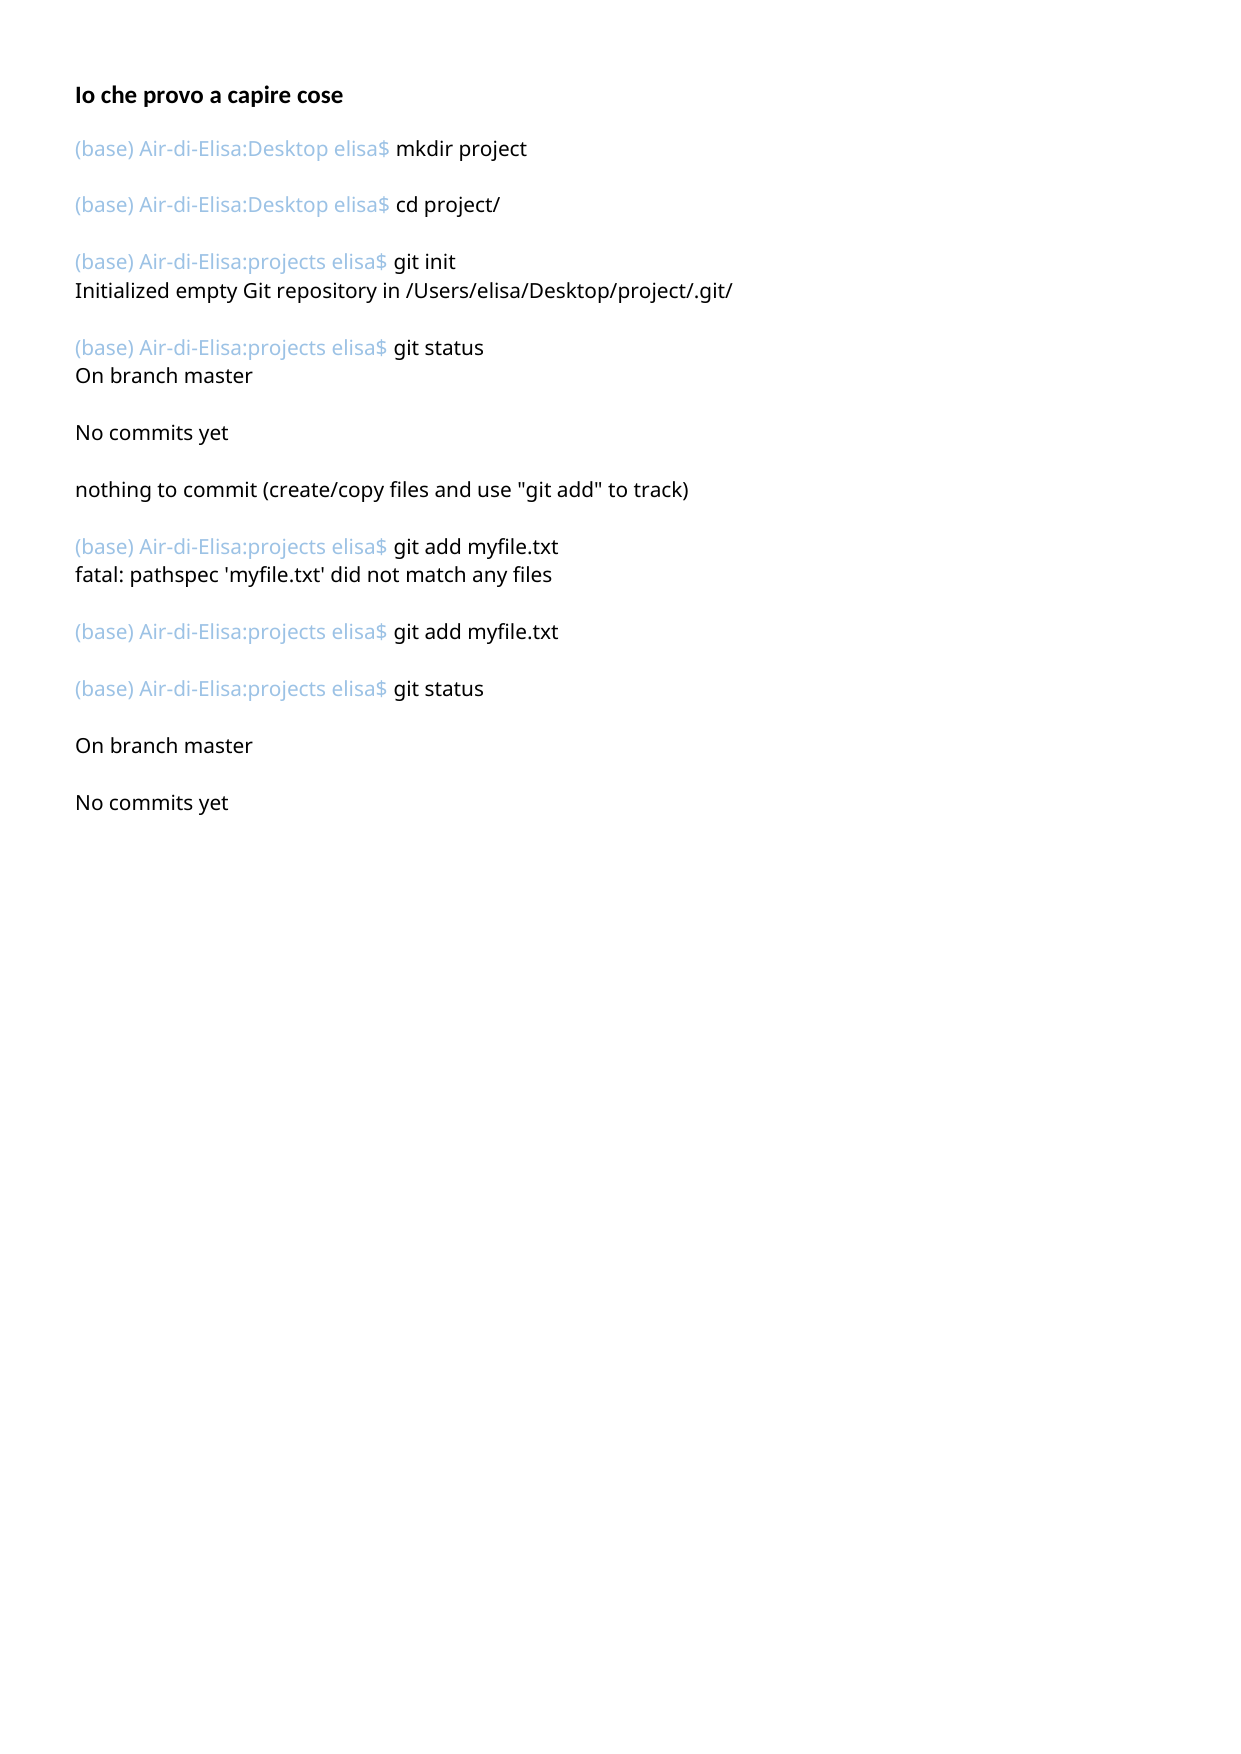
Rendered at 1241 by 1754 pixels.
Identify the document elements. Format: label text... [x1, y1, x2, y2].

text nothing to commit (create/copy files and use "git add" to track) [75, 475, 1165, 503]
text On branch master [75, 361, 1165, 390]
text (base) Air-di-Elisa:Desktop elisa$ mkdir project [75, 134, 1165, 162]
text No commits yet [75, 788, 1165, 816]
subtitle Io che provo a capire cose [75, 79, 1165, 110]
text No commits yet [75, 418, 1165, 447]
text (base) Air-di-Elisa:projects elisa$ git add myfile.txt [75, 617, 1165, 646]
text fatal: pathspec 'myfile.txt' did not match any files [75, 560, 1165, 589]
text (base) Air-di-Elisa:projects elisa$ git status [75, 333, 1165, 361]
text (base) Air-di-Elisa:projects elisa$ git add myfile.txt [75, 532, 1165, 560]
text On branch master [75, 731, 1165, 759]
text (base) Air-di-Elisa:projects elisa$ git status [75, 674, 1165, 702]
text (base) Air-di-Elisa:projects elisa$ git init [75, 247, 1165, 276]
text (base) Air-di-Elisa:Desktop elisa$ cd project/ [75, 191, 1165, 219]
text Initialized empty Git repository in /Users/elisa/Desktop/project/.git/ [75, 276, 1165, 304]
